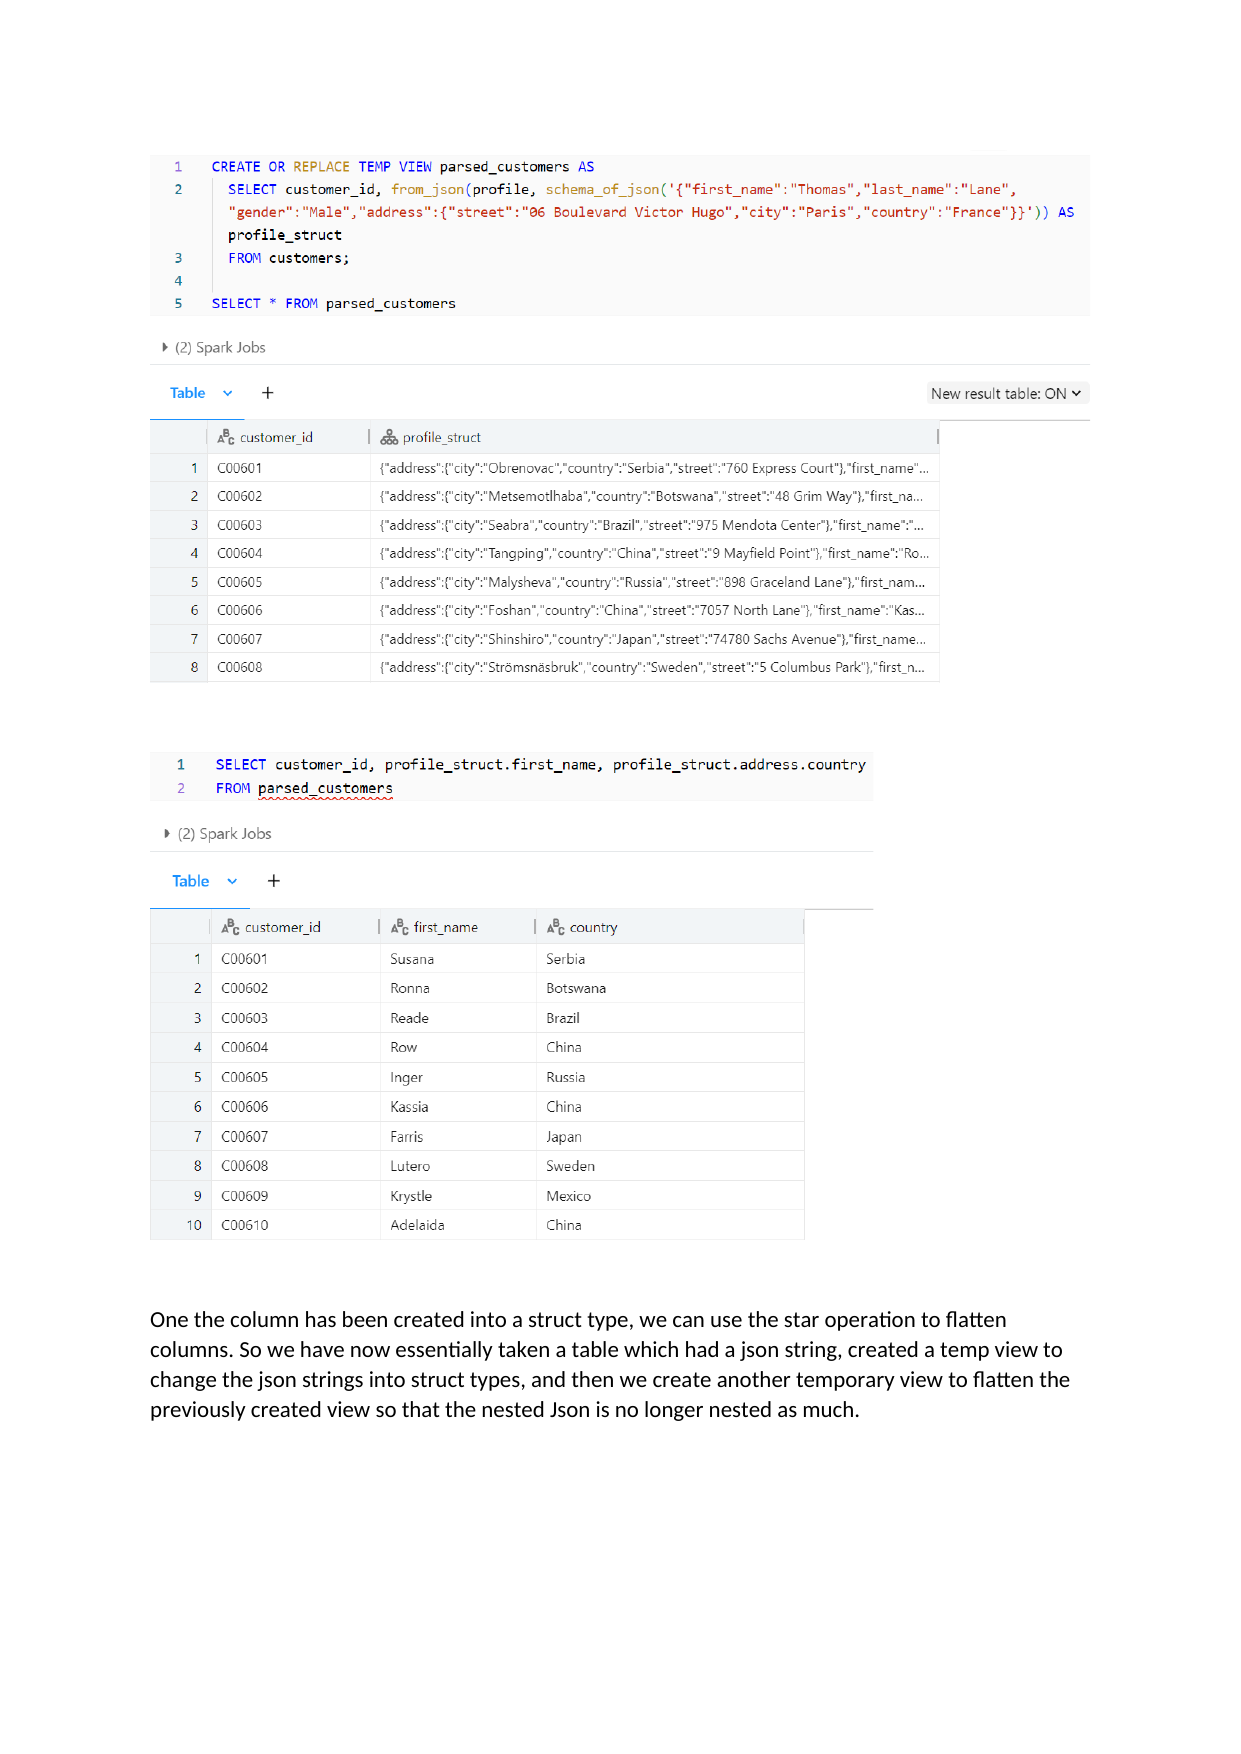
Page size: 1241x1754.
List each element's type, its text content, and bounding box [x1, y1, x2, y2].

picture [150, 150, 1091, 683]
text One the column has been created into a struct type, we can use the star operation to flatten columns. So we have now essentially taken a table which had a json string, created a temp view to change the json strings into struct types, and then we create another temporary view to flatten the previously created view so that the nested Json is no longer nested as much. [150, 1305, 1090, 1423]
picture [150, 748, 874, 1240]
